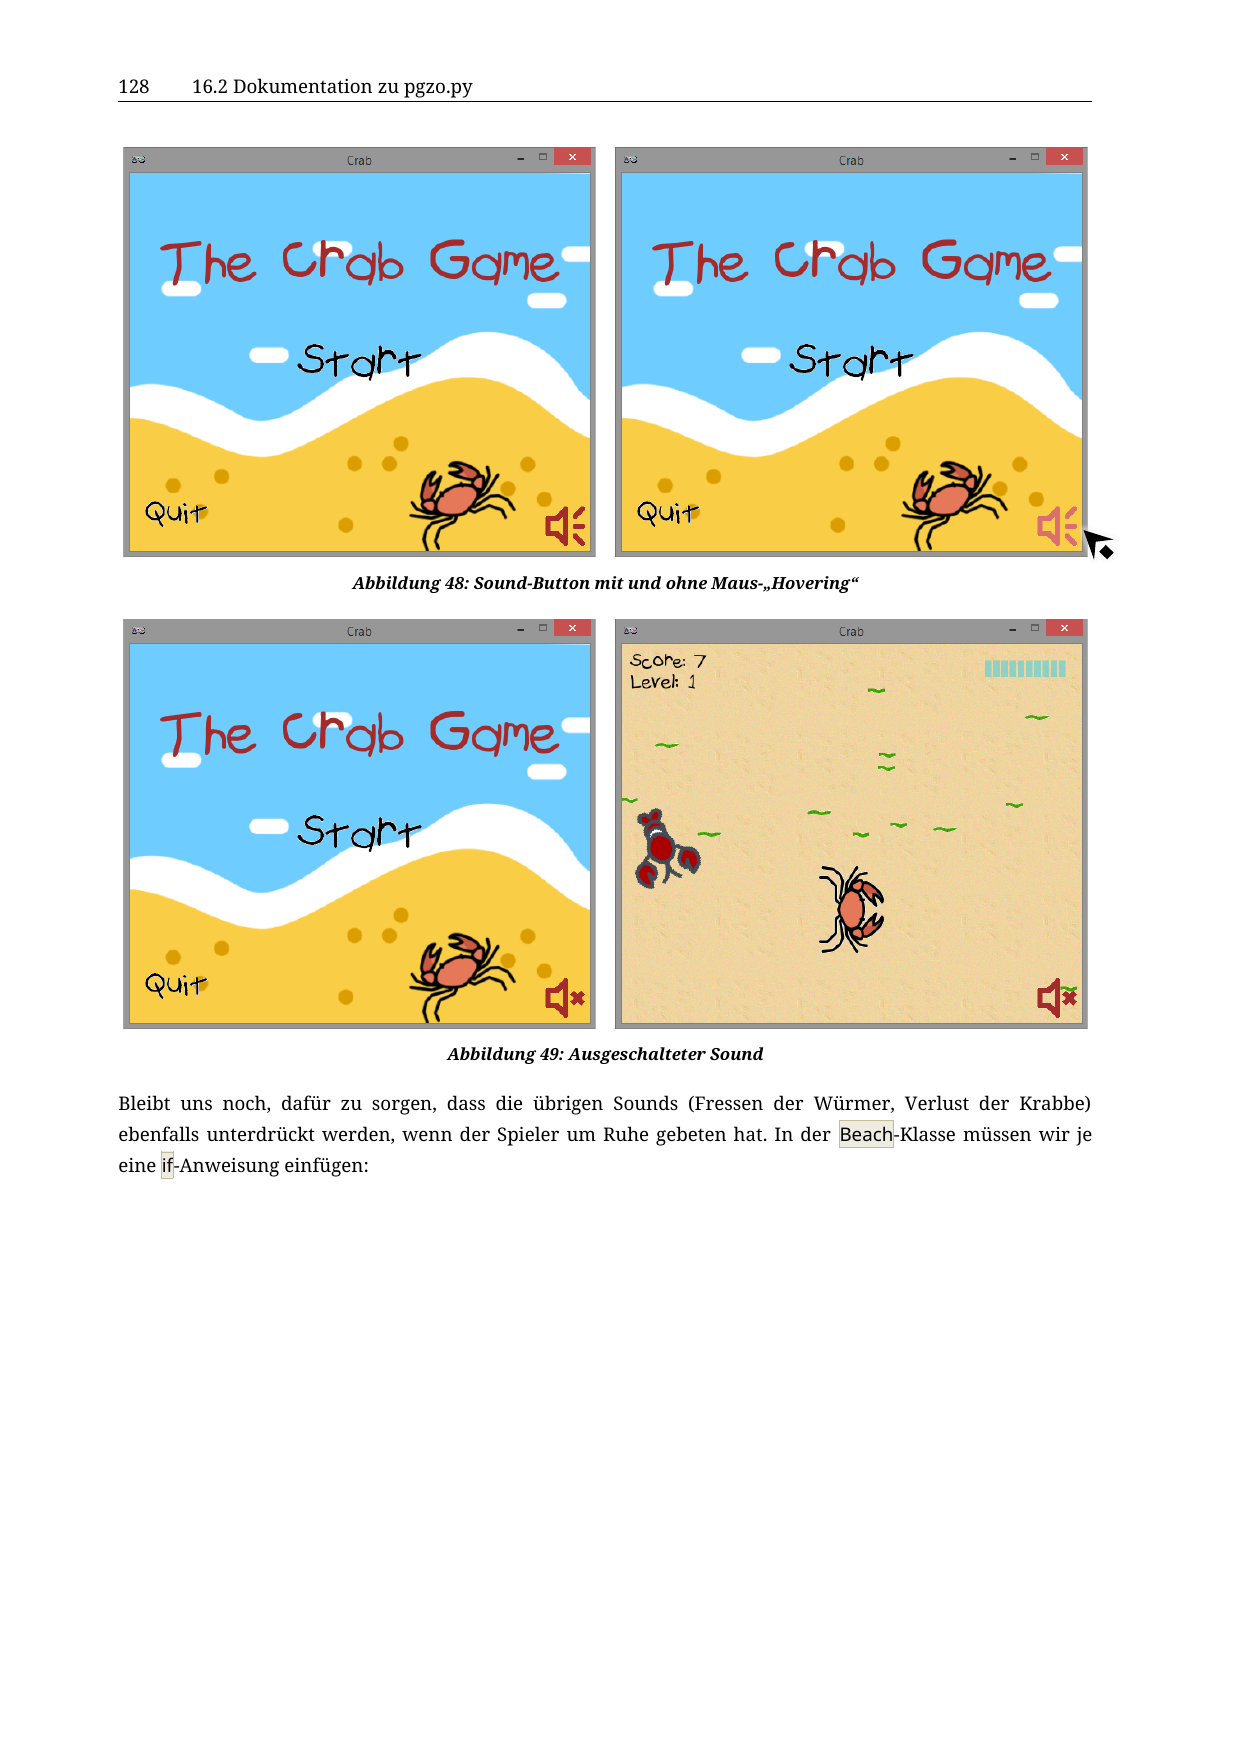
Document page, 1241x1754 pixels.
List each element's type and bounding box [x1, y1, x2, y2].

picture [615, 147, 1088, 557]
picture [615, 619, 1088, 1029]
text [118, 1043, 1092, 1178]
picture [123, 619, 596, 1029]
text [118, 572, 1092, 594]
picture [123, 147, 596, 557]
